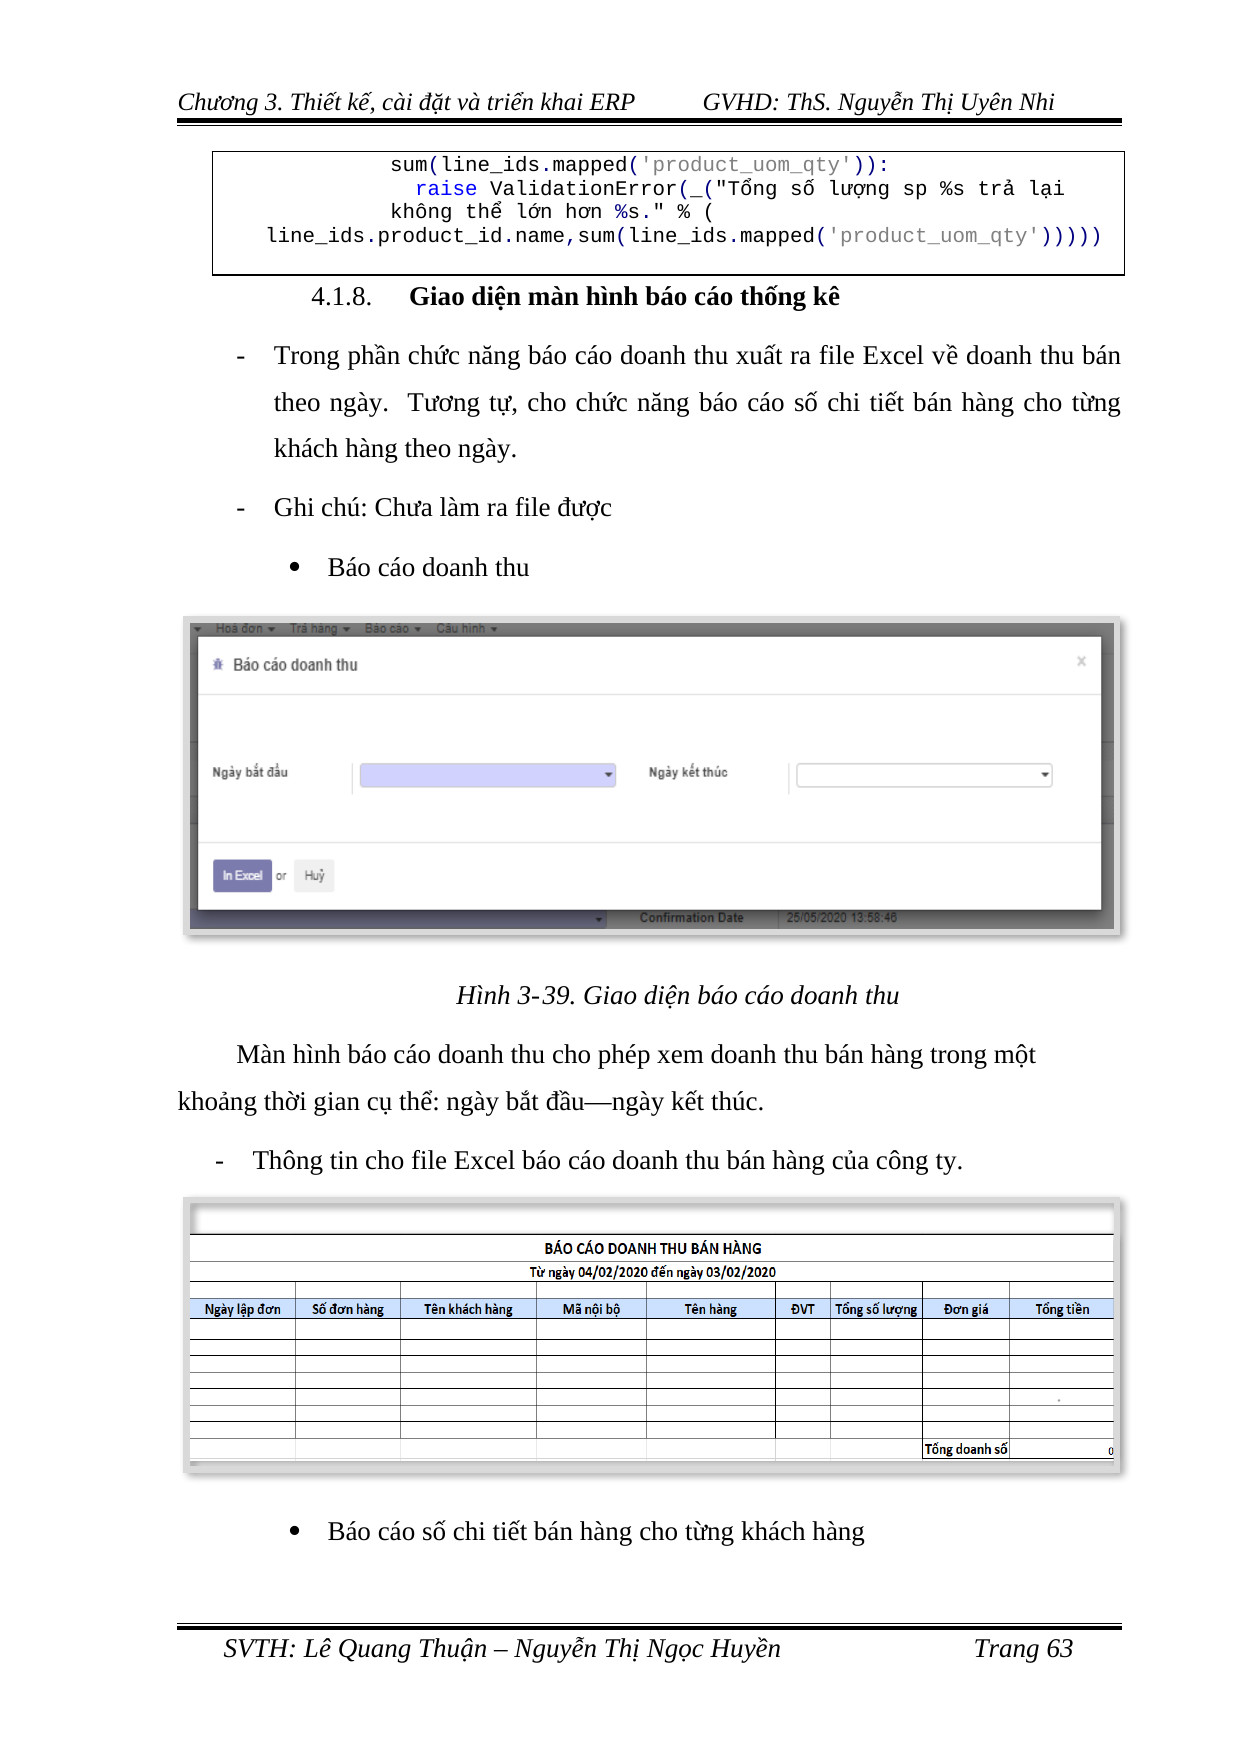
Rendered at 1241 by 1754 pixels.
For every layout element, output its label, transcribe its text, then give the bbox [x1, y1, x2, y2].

text không thể lớn hơn %s." % ( [213, 198, 1124, 222]
list Báo cáo số chi tiết bán hàng cho từng khách hàng [290, 1515, 1122, 1547]
text Giao diện màn hình báo cáo thống kê [252, 280, 1122, 311]
text line_ids.product_id.name,sum(line_ids.mapped('product_uom_qty'))))) [213, 222, 1124, 246]
text raise ValidationError(_("Tổng số lượng sp %s trả lại [213, 175, 1124, 198]
list Trong phần chức năng báo cáo doanh thu xuất ra file Excel về doanh thu bán theo ngày. Tương tự, cho chức năng báo cáo số chi tiết bán hàng cho từng khách hàng theo ngày. [236, 339, 1122, 463]
picture [190, 1203, 1114, 1466]
list Báo cáo doanh thu [290, 551, 1122, 582]
picture [190, 623, 1114, 929]
text sum(line_ids.mapped('product_uom_qty')): [213, 152, 1124, 175]
list Thông tin cho file Excel báo cáo doanh thu bán hàng của công ty. [215, 1144, 1122, 1175]
text Màn hình báo cáo doanh thu cho phép xem doanh thu bán hàng trong một khoảng thời gian cụ thể: ngày bắt đầu—ngày kết thúc. [177, 1038, 1122, 1116]
list Ghi chú: Chưa làm ra file được [236, 491, 1122, 523]
